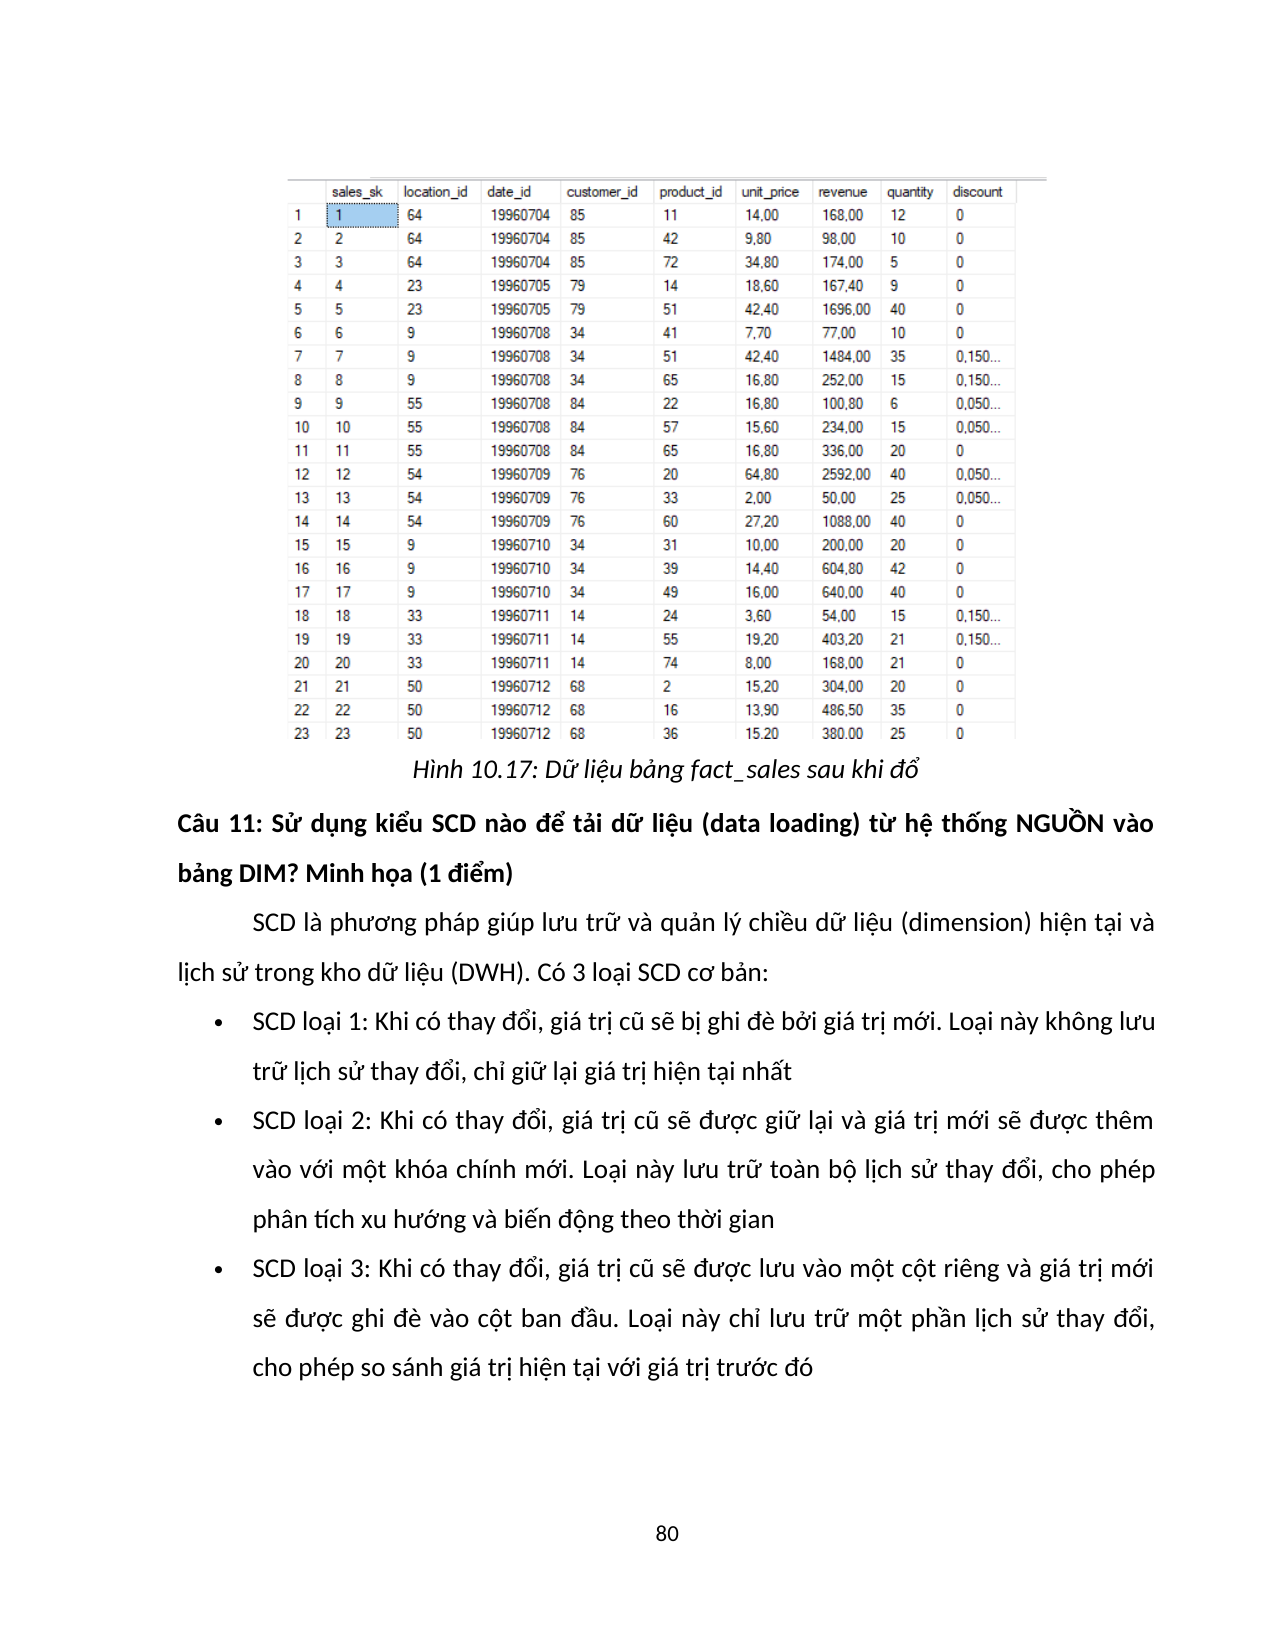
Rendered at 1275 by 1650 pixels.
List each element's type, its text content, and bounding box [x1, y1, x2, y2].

text SCD là phương pháp giúp lưu trữ và quản lý chiều dữ liệu (dimension) hiện tại và lịch sử trong kho dữ liệu (DWH). Có 3 loại SCD cơ bản: [177, 905, 1157, 988]
subtitle Câu 11: Sử dụng kiểu SCD nào để tải dữ liệu (data loading) từ hệ thống NGUỒN vào bảng DIM? Minh họa (1 điểm) [177, 806, 1157, 889]
list SCD loại 3: Khi có thay đổi, giá trị cũ sẽ được lưu vào một cột riêng và giá trị mới sẽ được ghi đè vào cột ban đầu. Loại này chỉ lưu trữ một phần lịch sử thay đổi, cho phép so sánh giá trị hiện tại với giá trị trước đó [215, 1252, 1157, 1384]
list SCD loại 1: Khi có thay đổi, giá trị cũ sẽ bị ghi đè bởi giá trị mới. Loại này không lưu trữ lịch sử thay đổi, chỉ giữ lại giá trị hiện tại nhất [215, 1004, 1157, 1087]
list SCD loại 2: Khi có thay đổi, giá trị cũ sẽ được giữ lại và giá trị mới sẽ được thêm vào với một khóa chính mới. Loại này lưu trữ toàn bộ lịch sử thay đổi, cho phép phân tích xu hướng và biến động theo thời gian [215, 1103, 1157, 1235]
text Hình 10.17: Dữ liệu bảng fact_sales sau khi đổ [177, 752, 1157, 786]
picture [287, 177, 1047, 739]
